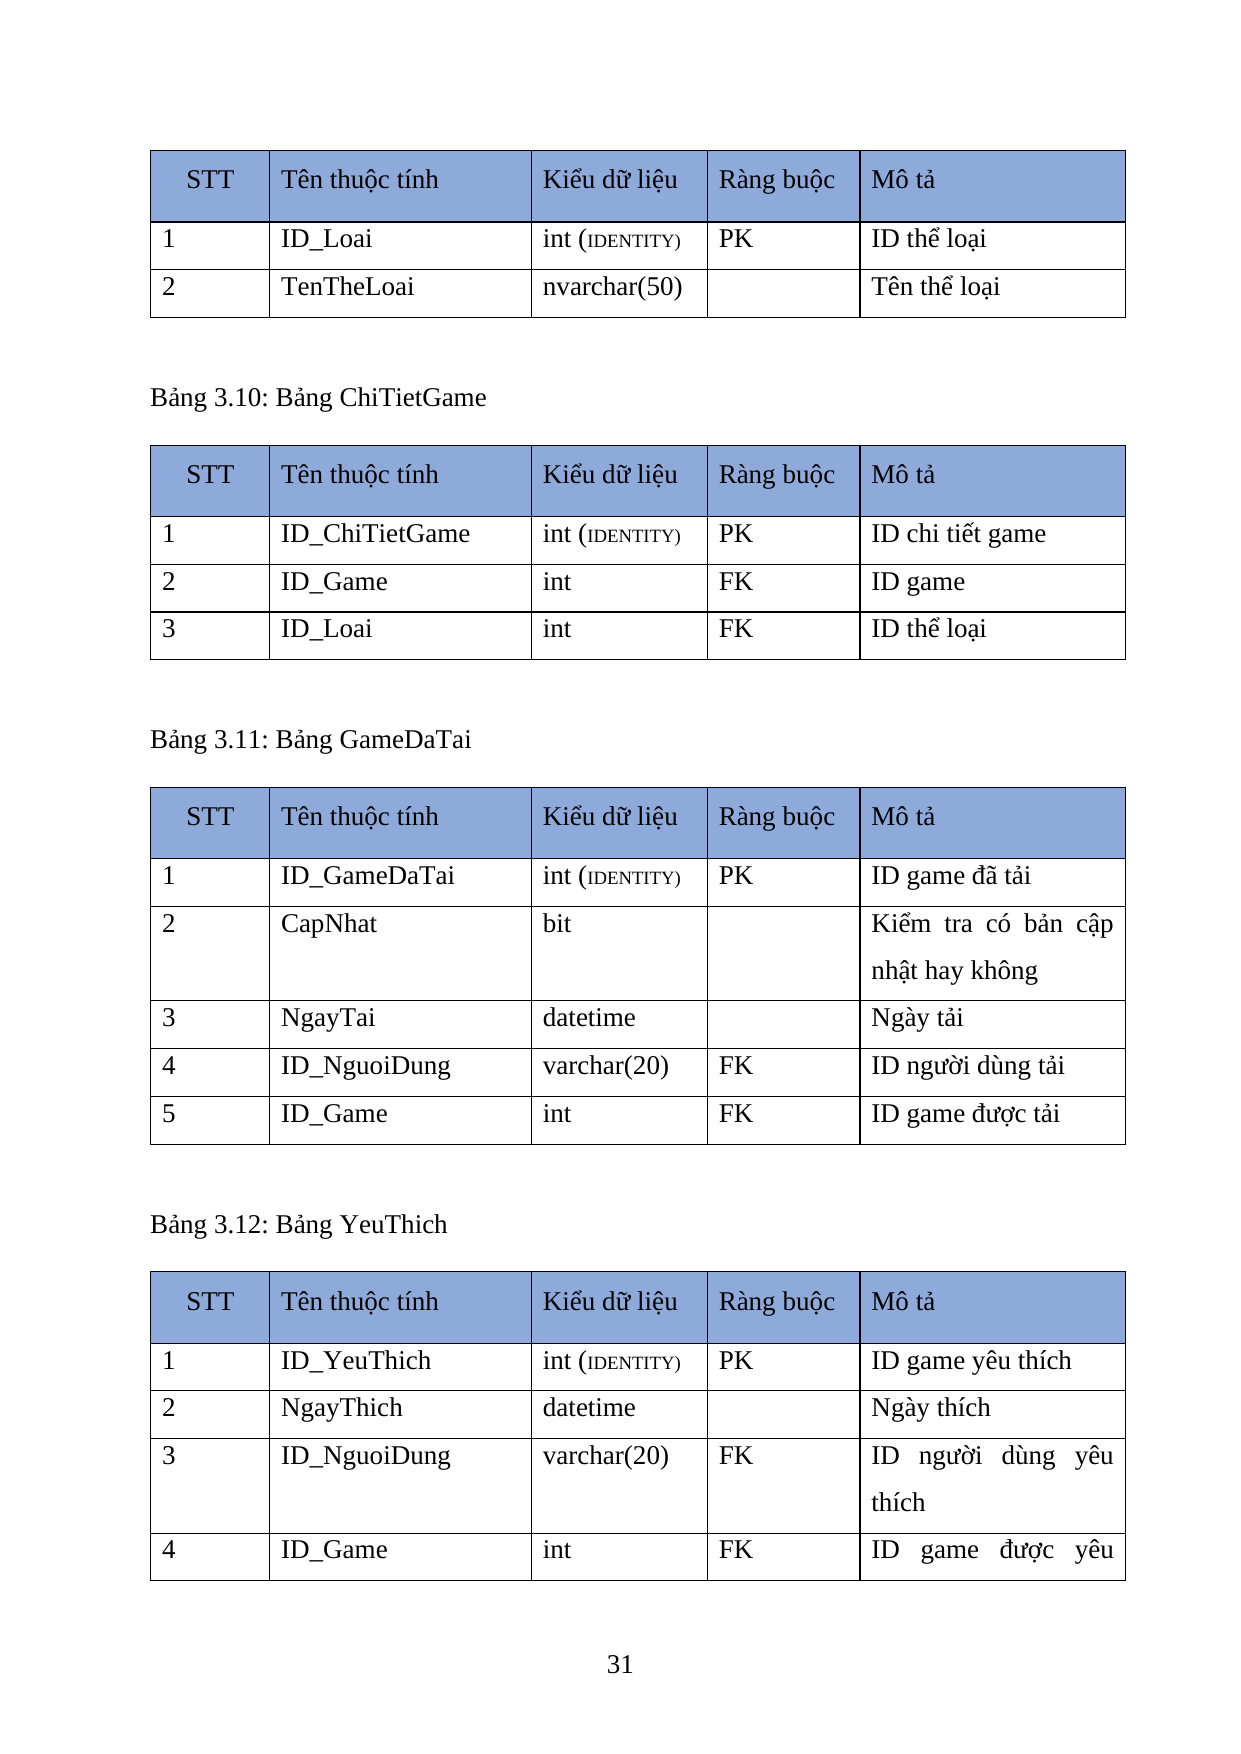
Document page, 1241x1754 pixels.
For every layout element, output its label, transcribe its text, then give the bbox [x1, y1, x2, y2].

table_cell 4 [151, 1049, 269, 1096]
table_cell ID chi tiết game [861, 517, 1125, 564]
table_cell ID_YeuThich [270, 1344, 531, 1390]
table_cell [708, 1001, 859, 1048]
table_cell int (IDENTITY) [532, 517, 707, 564]
table_cell TenTheLoai [270, 270, 531, 317]
table_header Kiểu dữ liệu [532, 788, 707, 858]
table_header Ràng buộc [708, 446, 859, 516]
table_cell FK [708, 1097, 859, 1143]
table_cell ID_Loai [270, 613, 531, 659]
table_cell int (IDENTITY) [532, 223, 707, 269]
table_cell ID người dùng yêu thích [861, 1439, 1125, 1532]
table_cell 2 [151, 1391, 269, 1438]
table_cell ID game được tải [861, 1097, 1125, 1143]
table_cell [708, 1391, 859, 1438]
table_cell FK [708, 565, 859, 611]
text Bảng 3.11: Bảng GameDaTai [150, 723, 1090, 755]
table_cell 1 [151, 859, 269, 906]
table_cell PK [708, 223, 859, 269]
table_cell 5 [151, 1097, 269, 1143]
table_cell datetime [532, 1391, 707, 1438]
table_header Tên thuộc tính [270, 788, 531, 858]
table_cell FK [708, 1439, 859, 1532]
table_cell ID thể loại [861, 613, 1125, 659]
table_cell 2 [151, 270, 269, 317]
text Bảng 3.12: Bảng YeuThich [150, 1208, 1090, 1239]
table_header STT [151, 446, 269, 516]
table_cell datetime [532, 1001, 707, 1048]
table_cell 3 [151, 1439, 269, 1532]
table_cell ID game [861, 565, 1125, 611]
table_header Mô tả [861, 446, 1125, 516]
table_header Tên thuộc tính [270, 446, 531, 516]
table_cell bit [532, 907, 707, 1000]
table_cell int [532, 1097, 707, 1143]
table_cell 3 [151, 1001, 269, 1048]
table_cell 4 [151, 1534, 269, 1580]
table_cell Ngày thích [861, 1391, 1125, 1438]
table_cell ID game yêu thích [861, 1344, 1125, 1390]
table_cell 1 [151, 223, 269, 269]
table_cell ID_ChiTietGame [270, 517, 531, 564]
table_header Mô tả [861, 1272, 1125, 1343]
table_cell 1 [151, 517, 269, 564]
table_cell int [532, 613, 707, 659]
table_cell varchar(20) [532, 1439, 707, 1532]
table_cell int (IDENTITY) [532, 1344, 707, 1390]
table_header STT [151, 1272, 269, 1343]
table_header STT [151, 151, 269, 221]
table_cell ID thể loại [861, 223, 1125, 269]
table_cell 3 [151, 613, 269, 659]
table_cell ID_Game [270, 565, 531, 611]
table_cell PK [708, 1344, 859, 1390]
table_header Kiểu dữ liệu [532, 446, 707, 516]
table_cell [708, 907, 859, 1000]
table_cell NgayThich [270, 1391, 531, 1438]
table_header Tên thuộc tính [270, 1272, 531, 1343]
table_cell 1 [151, 1344, 269, 1390]
table_cell FK [708, 613, 859, 659]
table_cell ID người dùng tải [861, 1049, 1125, 1096]
table_header Mô tả [861, 788, 1125, 858]
table_header Ràng buộc [708, 788, 859, 858]
table_cell int [532, 565, 707, 611]
table_cell 2 [151, 565, 269, 611]
table_cell NgayTai [270, 1001, 531, 1048]
table_cell ID_Game [270, 1534, 531, 1580]
table_header Kiểu dữ liệu [532, 1272, 707, 1343]
table_cell varchar(20) [532, 1049, 707, 1096]
table_cell Ngày tải [861, 1001, 1125, 1048]
table_cell ID_Loai [270, 223, 531, 269]
table_cell int [532, 1534, 707, 1580]
table_cell int (IDENTITY) [532, 859, 707, 906]
table_header Mô tả [861, 151, 1125, 221]
table_cell ID_NguoiDung [270, 1439, 531, 1532]
table_cell Tên thể loại [861, 270, 1125, 317]
table_cell PK [708, 517, 859, 564]
table_header Ràng buộc [708, 151, 859, 221]
table_cell ID_Game [270, 1097, 531, 1143]
table_header STT [151, 788, 269, 858]
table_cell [861, 1534, 1125, 1580]
text Bảng 3.10: Bảng ChiTietGame [150, 381, 1090, 412]
table_cell ID game đã tải [861, 859, 1125, 906]
table_header Tên thuộc tính [270, 151, 531, 221]
table_cell [708, 270, 859, 317]
table_cell PK [708, 859, 859, 906]
table_cell Kiểm tra có bản cập nhật hay không [861, 907, 1125, 1000]
table_header Kiểu dữ liệu [532, 151, 707, 221]
table_cell CapNhat [270, 907, 531, 1000]
table_cell 2 [151, 907, 269, 1000]
table_cell ID_GameDaTai [270, 859, 531, 906]
table_cell FK [708, 1534, 859, 1580]
table_header Ràng buộc [708, 1272, 859, 1343]
table_cell FK [708, 1049, 859, 1096]
table_cell nvarchar(50) [532, 270, 707, 317]
table_cell ID_NguoiDung [270, 1049, 531, 1096]
